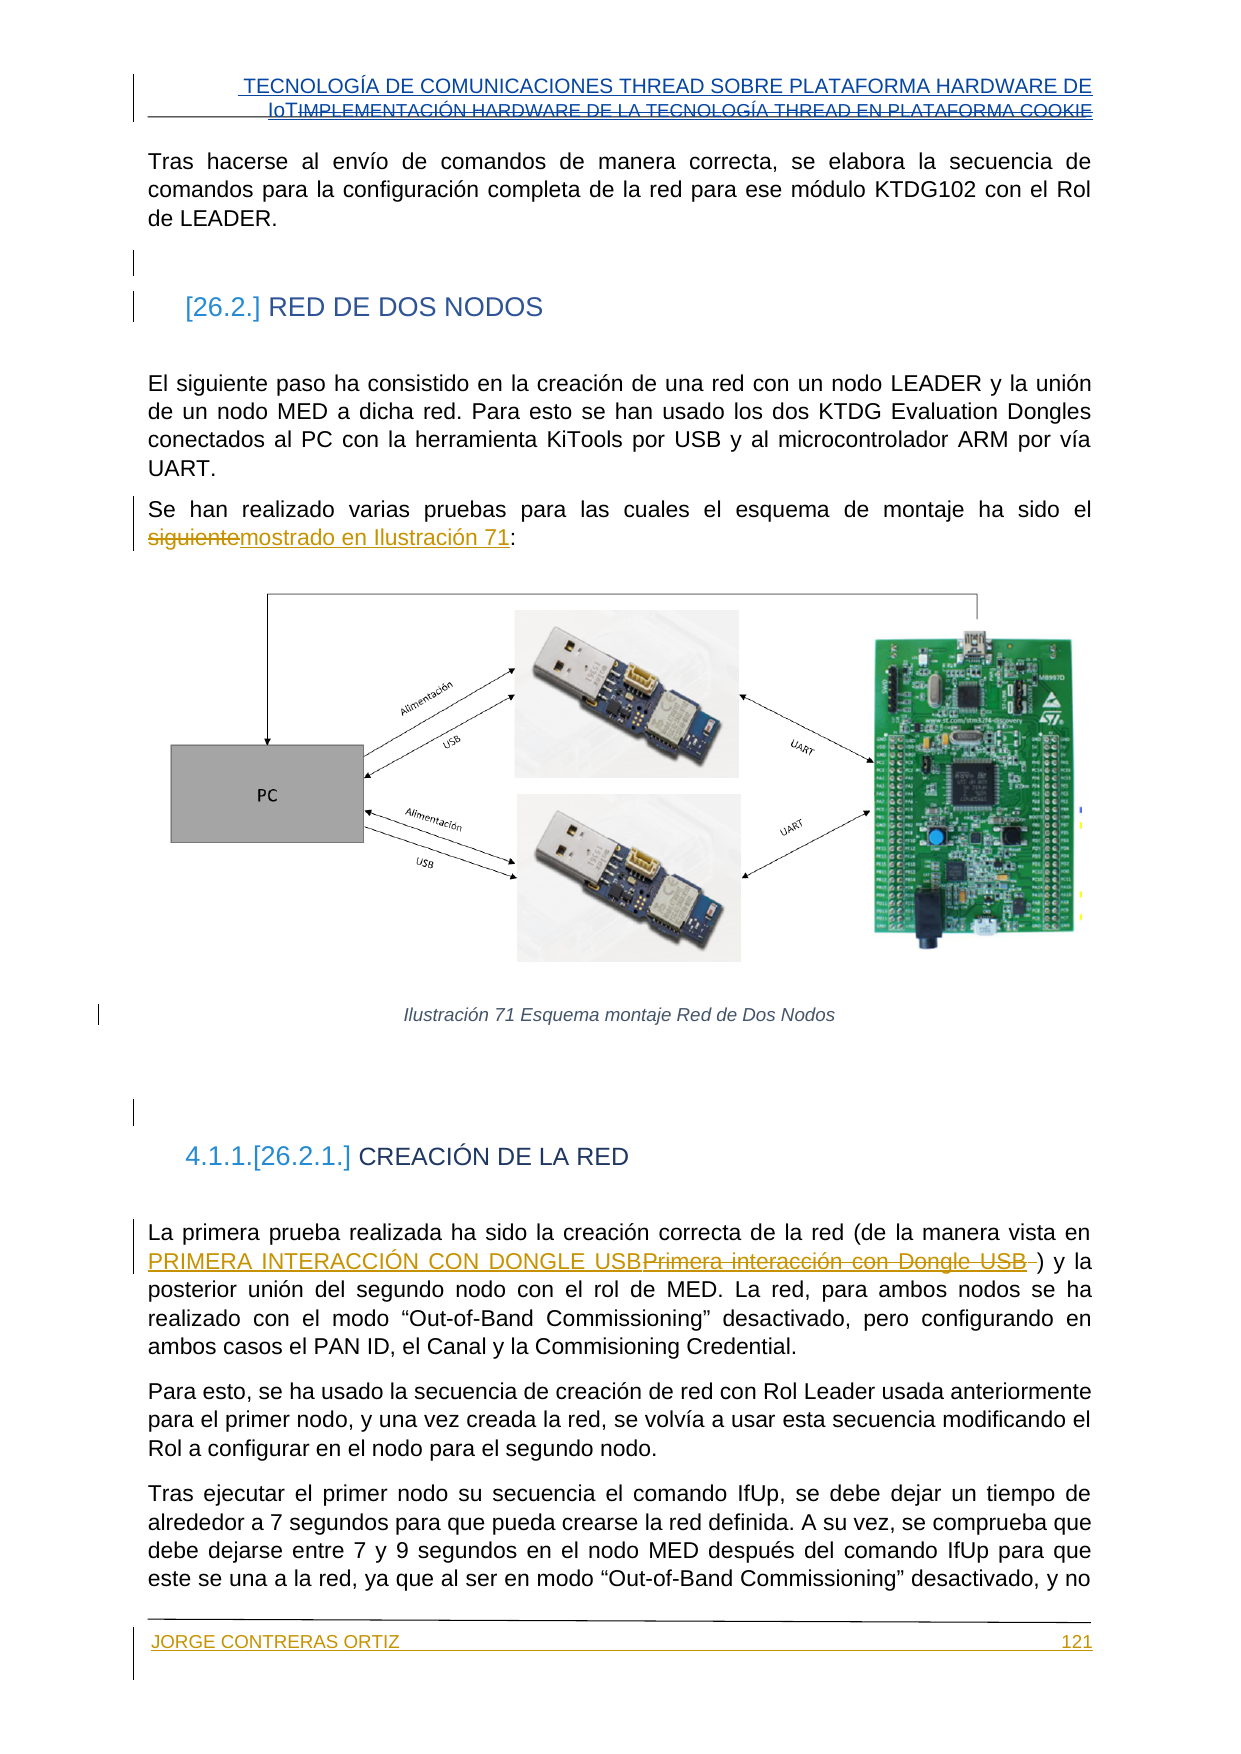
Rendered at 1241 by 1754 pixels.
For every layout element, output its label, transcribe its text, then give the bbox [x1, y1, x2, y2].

text Para esto, se ha usado la secuencia de creación de red con Rol Leader usada anteriormente para el primer nodo, y una vez creada la red, se volvía a usar esta secuencia modificando el Rol a configurar en el nodo para el segundo nodo. [148, 1378, 1092, 1461]
picture [161, 582, 1092, 973]
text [148, 1480, 1092, 1592]
subtitle RED DE DOS NODOS [185, 291, 1092, 322]
text La primera prueba realizada ha sido la creación correcta de la red (de la manera vista en PRIMERA INTERACCIÓN CON DONGLE USB) y la posterior unión del segundo nodo con el rol de MED. La red, para ambos nodos se ha realizado con el modo “Out-of-Band Commissioning” desactivado, pero configurando en ambos casos el PAN ID, el Canal y la Commisioning Credential. [148, 1219, 1092, 1359]
text El siguiente paso ha consistido en la creación de una red con un nodo LEADER y la unión de un nodo MED a dicha red. Para esto se han usado los dos KTDG Evaluation Dongles conectados al PC con la herramienta KiTools por USB y al microcontrolador ARM por vía UART. [148, 369, 1092, 481]
text Se han realizado varias pruebas para las cuales el esquema de montaje ha sido el Ilustración 59: [148, 496, 1092, 551]
subtitle CREACIÓN DE LA RED [185, 1140, 1092, 1172]
text Tras hacerse al envío de comandos de manera correcta, se elabora la secuencia de comandos para la configuración completa de la red para ese módulo KTDG102 con el Rol de LEADER. [148, 148, 1092, 231]
